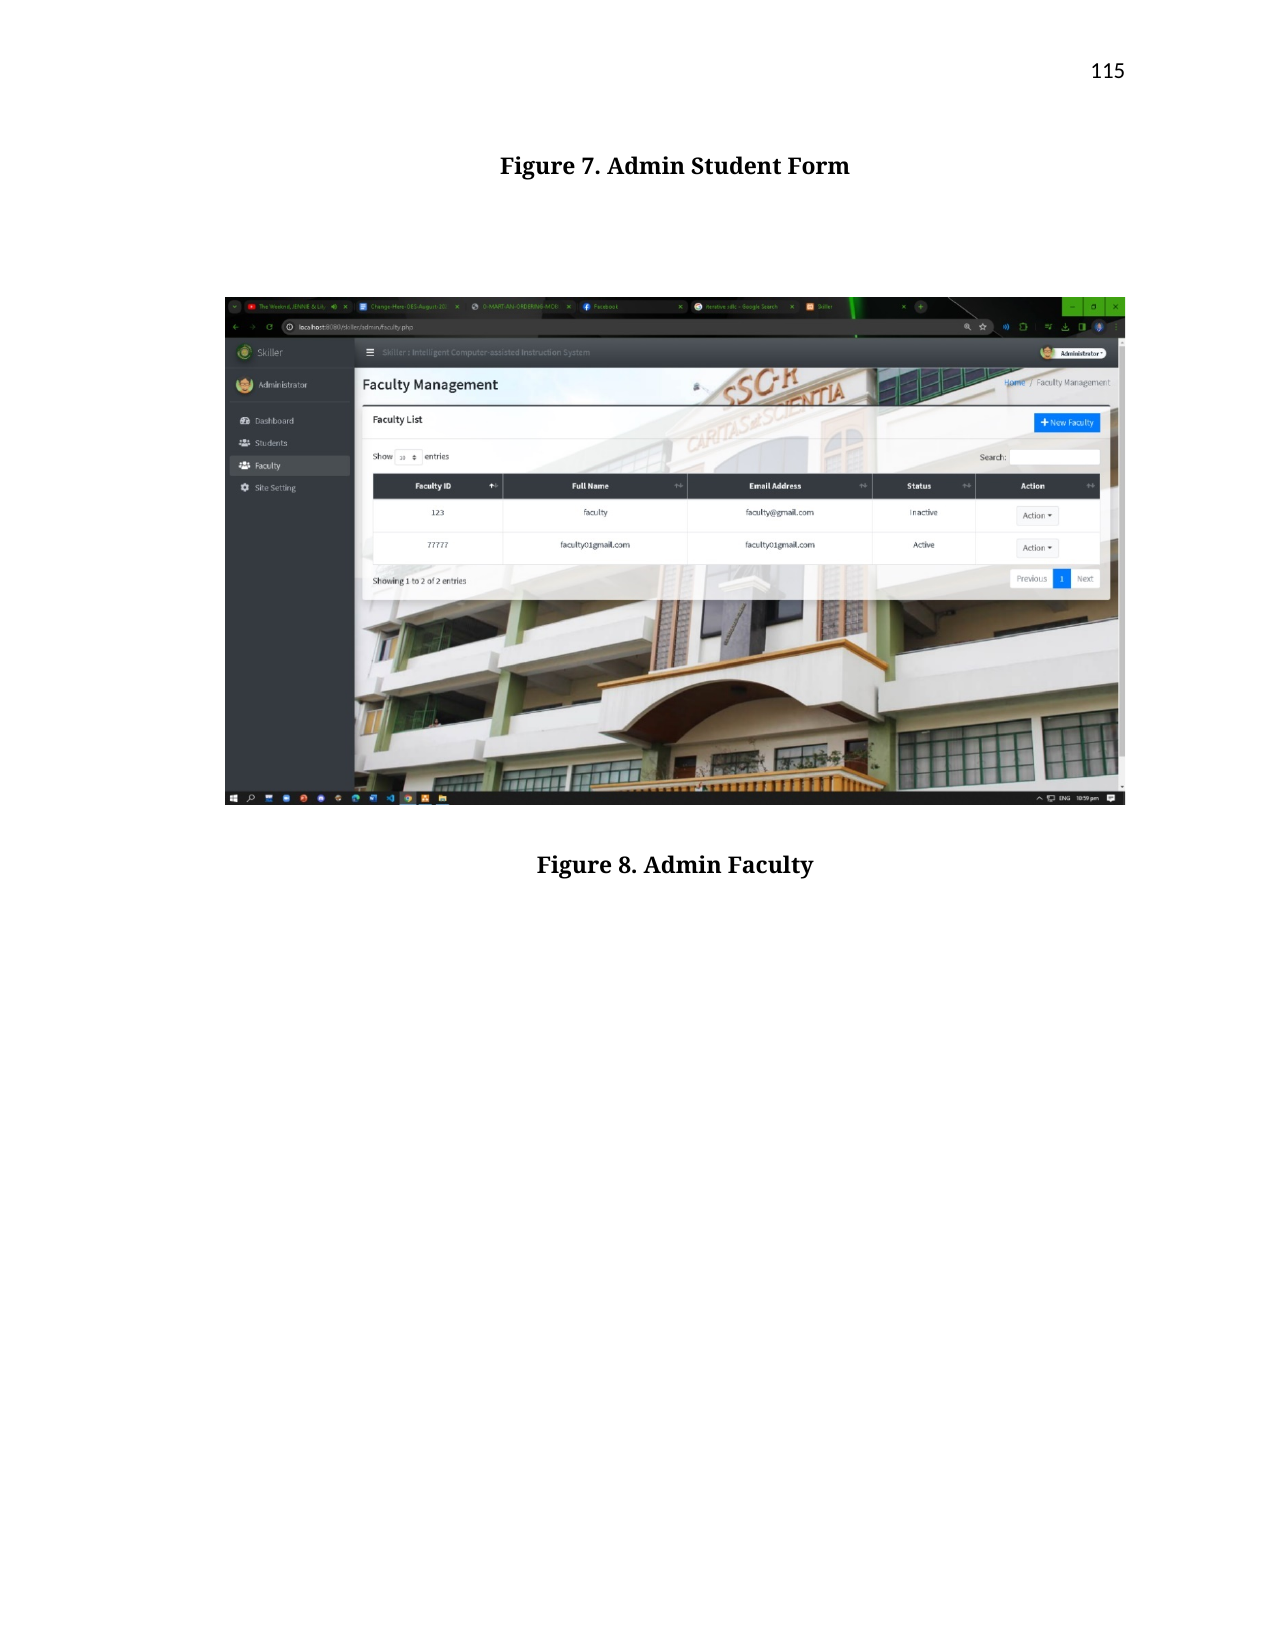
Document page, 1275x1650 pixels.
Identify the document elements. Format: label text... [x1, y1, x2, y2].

text Figure 7. Admin Student Form [225, 150, 1125, 181]
text Figure 8. Admin Faculty [225, 849, 1125, 881]
picture [225, 297, 1125, 805]
